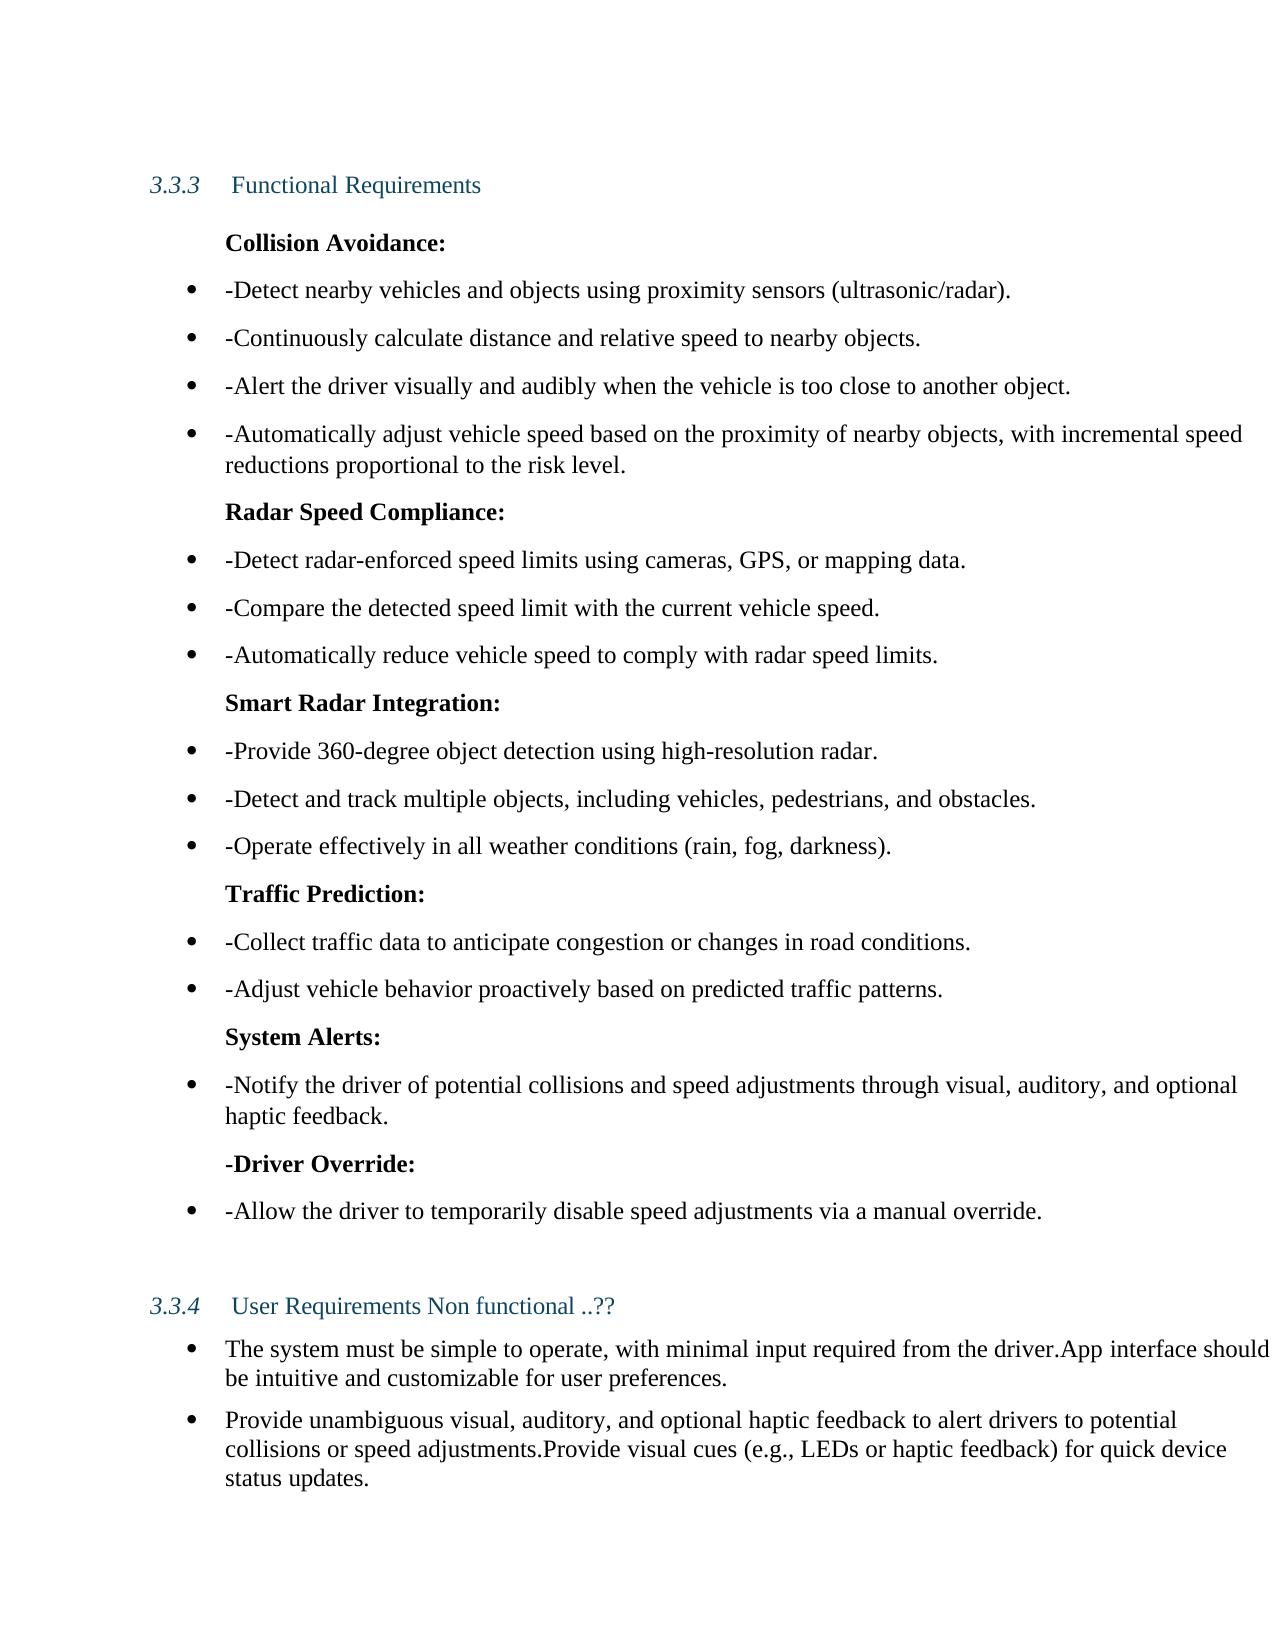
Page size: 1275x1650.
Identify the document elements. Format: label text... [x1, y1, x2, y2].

list -Detect nearby vehicles and objects using proximity sensors (ultrasonic/radar). [187, 276, 1275, 304]
list -Compare the detected speed limit with the current vehicle speed. [187, 593, 1275, 622]
list -Alert the driver visually and audibly when the vehicle is too close to another object. [187, 371, 1275, 400]
list -Detect radar-enforced speed limits using cameras, GPS, or mapping data. [187, 545, 1275, 574]
list Collision Avoidance: [225, 228, 1275, 257]
list -Automatically reduce vehicle speed to comply with radar speed limits. [187, 641, 1275, 669]
list Provide unambiguous visual, auditory, and optional haptic feedback to alert drivers to potential collisions or speed adjustments.Provide visual cues (e.g., LEDs or haptic feedback) for quick device status updates. [187, 1405, 1275, 1492]
list -Provide 360-degree object detection using high-resolution radar. [187, 736, 1275, 765]
list -Operate effectively in all weather conditions (rain, fog, darkness). [187, 831, 1275, 860]
list Functional Requirements [150, 170, 1275, 199]
list User Requirements Non functional ..?? [150, 1291, 1275, 1319]
list The system must be simple to operate, with minimal input required from the driver.App interface should be intuitive and customizable for user preferences. [187, 1334, 1275, 1391]
list Smart Radar Integration: [225, 688, 1275, 717]
list -Allow the driver to temporarily disable speed adjustments via a manual override. [187, 1196, 1275, 1225]
list -Automatically adjust vehicle speed based on the proximity of nearby objects, with incremental speed reductions proportional to the risk level. [187, 419, 1275, 478]
list -Collect traffic data to anticipate congestion or changes in road conditions. [187, 927, 1275, 956]
list -Detect and track multiple objects, including vehicles, pedestrians, and obstacles. [187, 784, 1275, 812]
list System Alerts: [225, 1022, 1275, 1051]
list -Adjust vehicle behavior proactively based on predicted traffic patterns. [187, 974, 1275, 1003]
list -Continuously calculate distance and relative speed to nearby objects. [187, 323, 1275, 352]
list Traffic Prediction: [225, 879, 1275, 908]
list -Notify the driver of potential collisions and speed adjustments through visual, auditory, and optional haptic feedback. [187, 1070, 1275, 1130]
list -Driver Override: [225, 1149, 1275, 1177]
list Radar Speed Compliance: [225, 497, 1275, 526]
